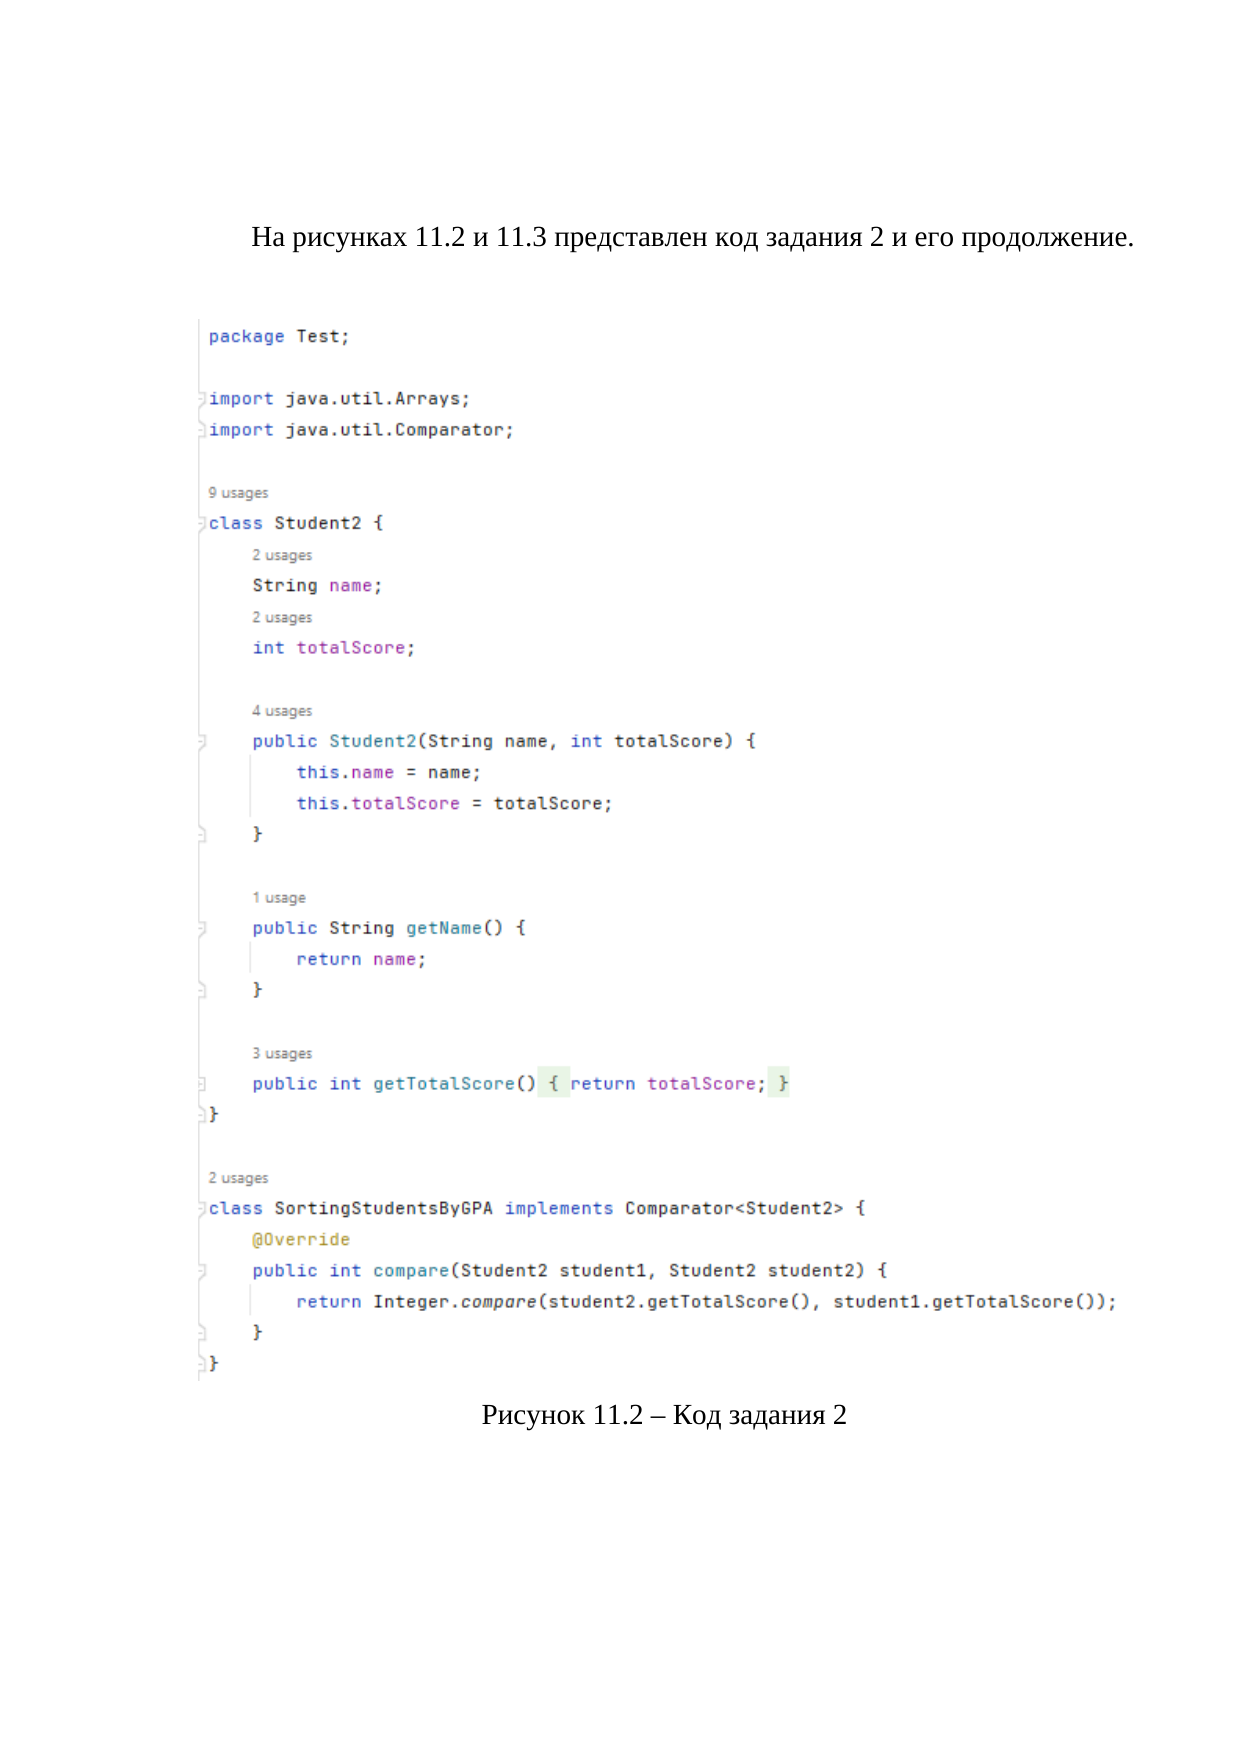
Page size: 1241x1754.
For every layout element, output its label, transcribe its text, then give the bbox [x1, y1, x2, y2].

text Рисунок 11.2 – Код задания 2 [177, 1397, 1152, 1430]
picture [198, 319, 1131, 1381]
text На рисунках 11.2 и 11.3 представлен код задания 2 и его продолжение. [177, 219, 1152, 252]
